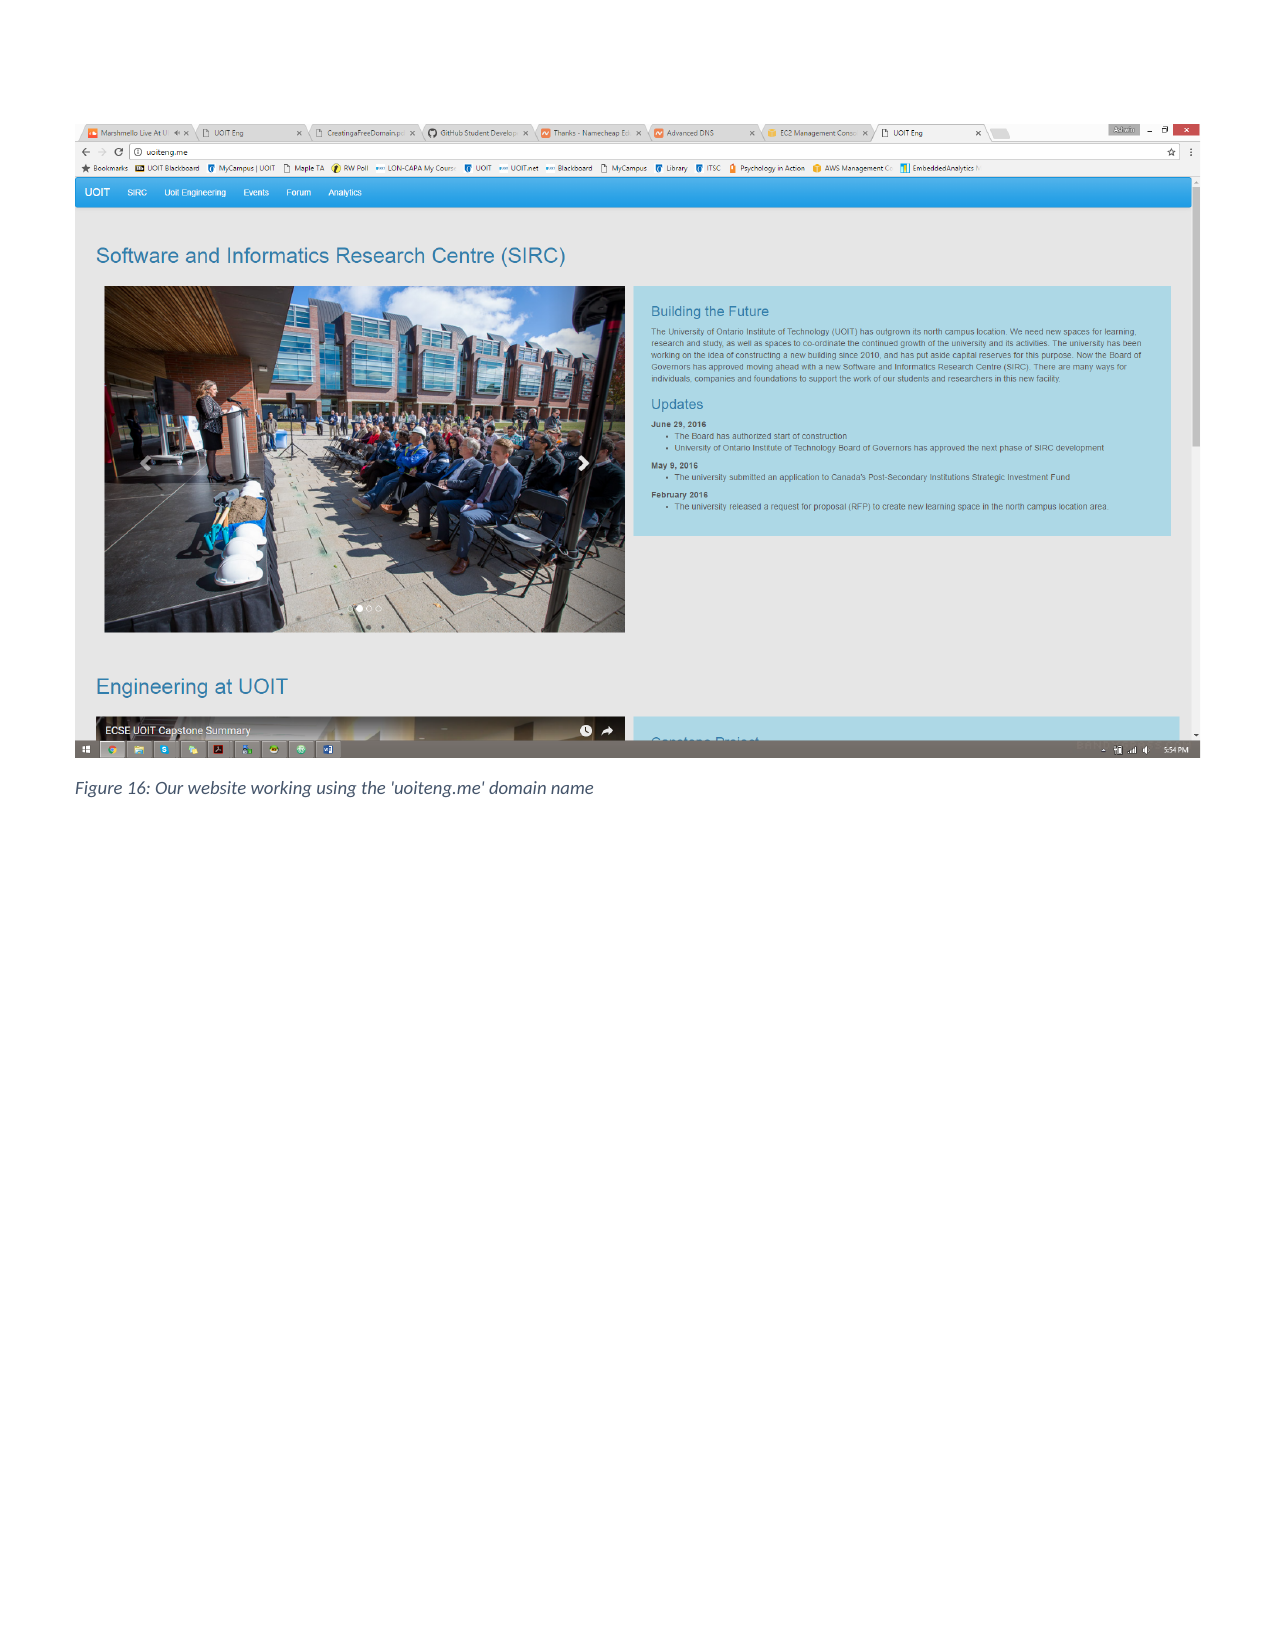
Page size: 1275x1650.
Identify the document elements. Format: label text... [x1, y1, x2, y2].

picture [75, 124, 1200, 758]
text Figure 16: Our website working using the 'uoiteng.me' domain name [75, 776, 1200, 799]
